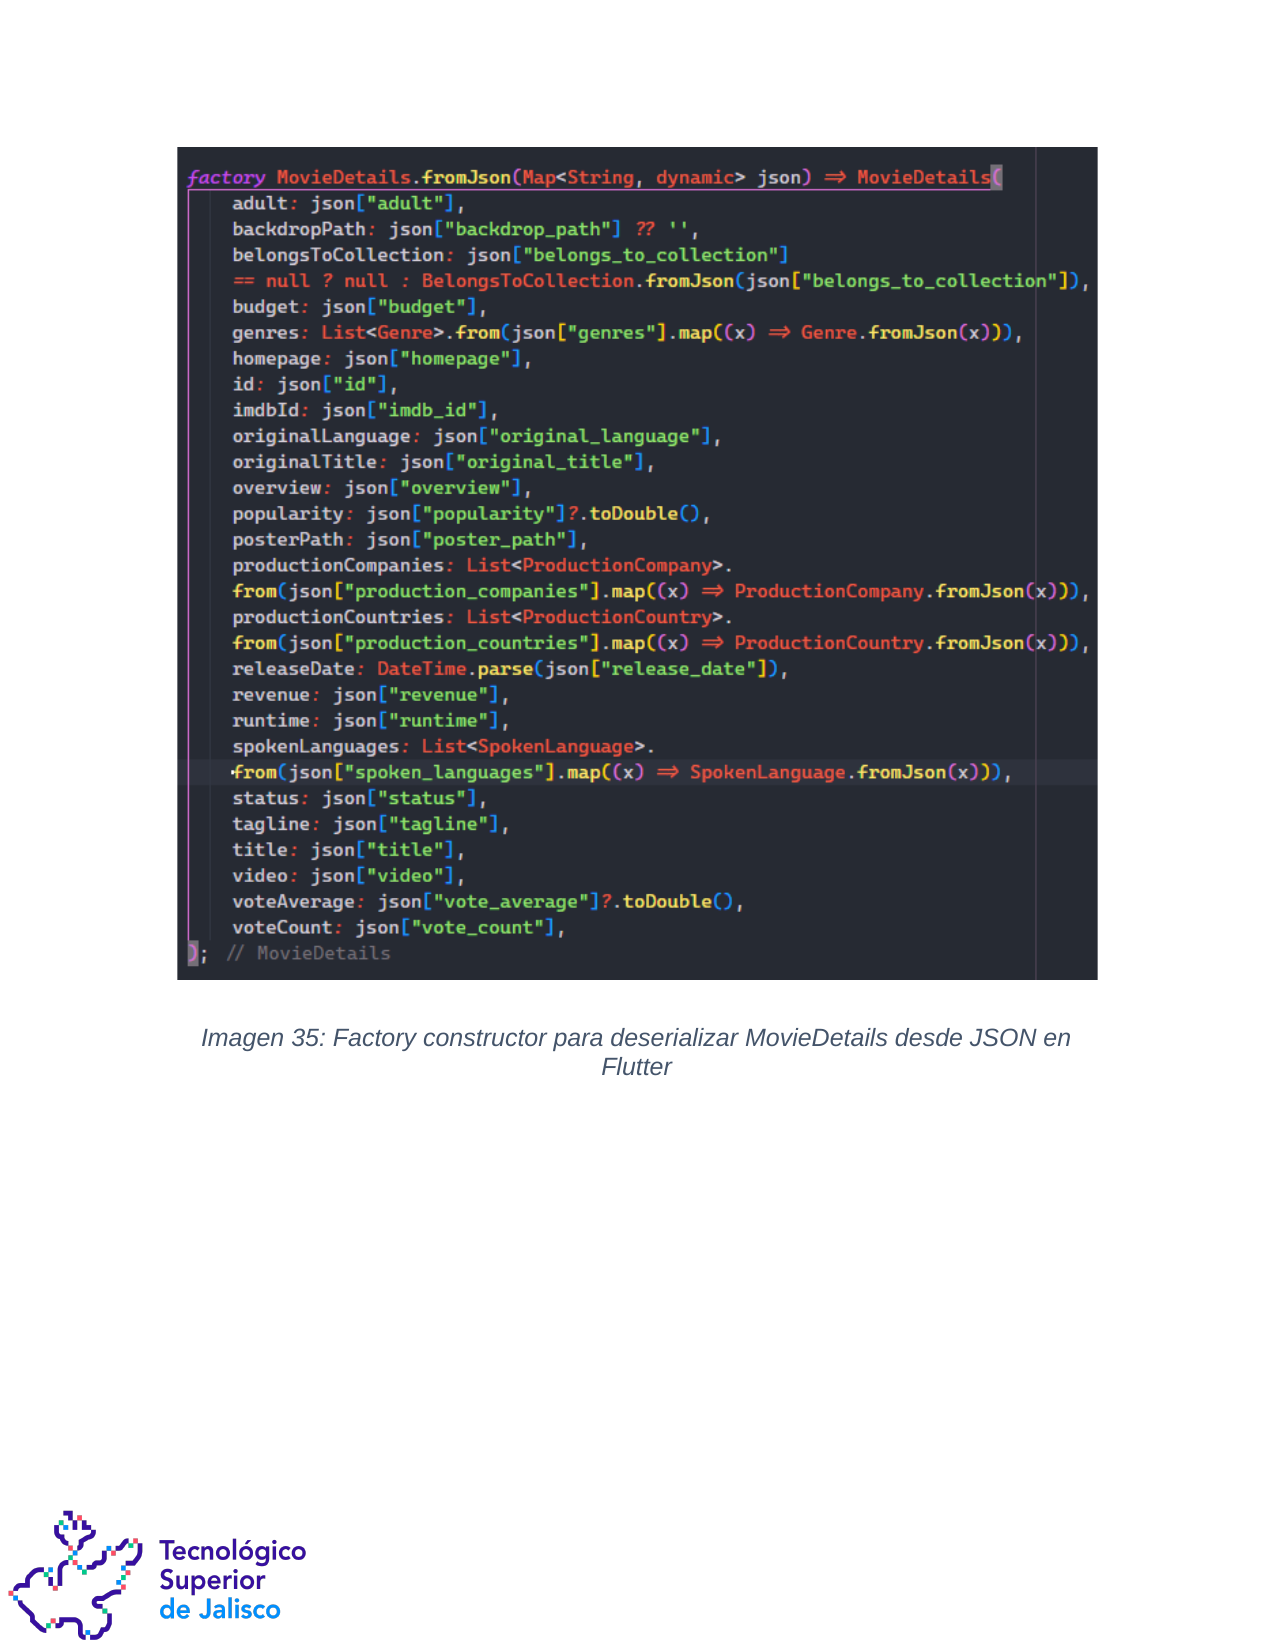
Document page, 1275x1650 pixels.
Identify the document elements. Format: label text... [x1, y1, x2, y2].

text Imagen 35: Factory constructor para deserializar MovieDetails desde JSON en Flutter [177, 1023, 1098, 1081]
picture [1, 1503, 313, 1647]
picture [177, 147, 1098, 980]
